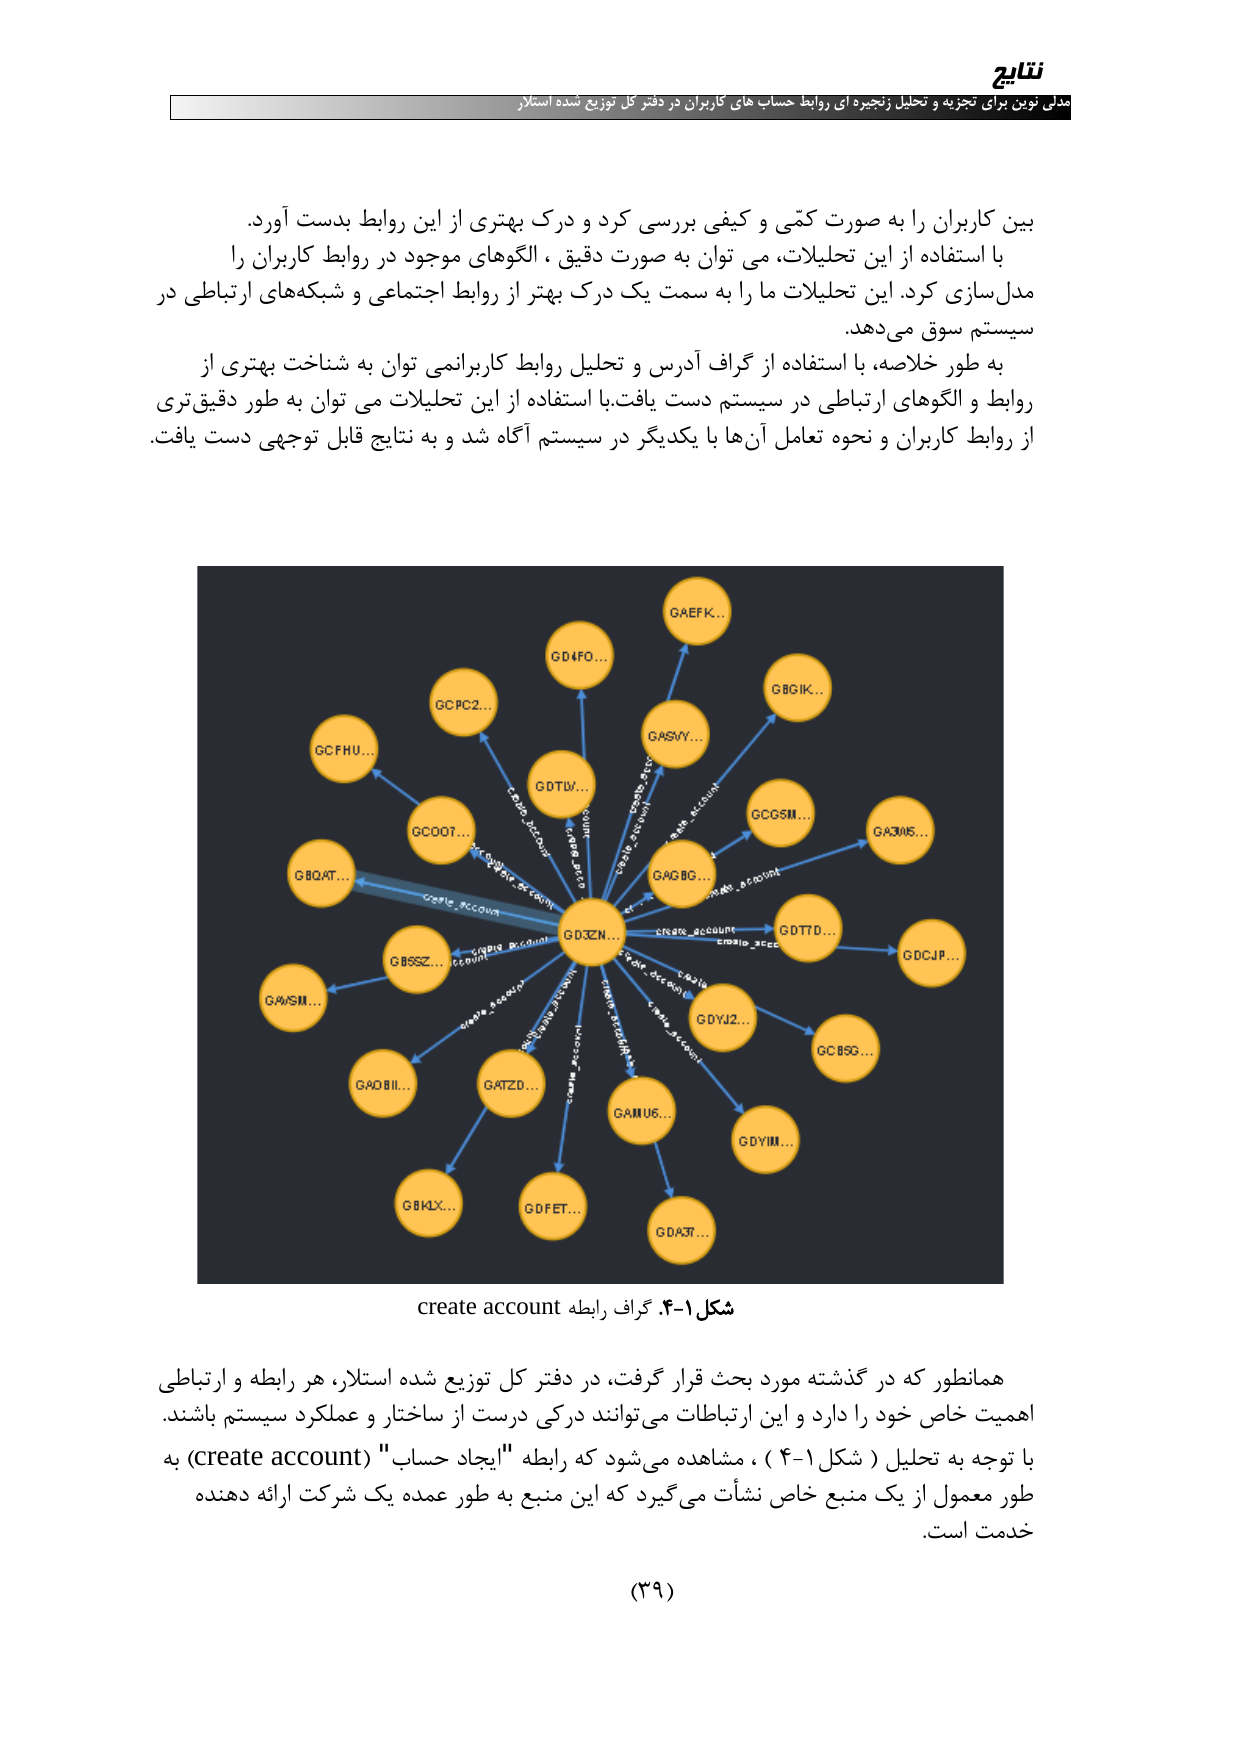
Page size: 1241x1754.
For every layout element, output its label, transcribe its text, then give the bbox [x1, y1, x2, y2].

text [147, 207, 1033, 236]
picture [197, 566, 1004, 1284]
text همانطور که در گذشته مورد بحث قرار گرفت، در دفتر کل توزیع شده استلار، هر رابطه و ارتباطی اهمیت خاص خود را دارد و این ارتباطات می‌توانند درکی درست از ساختار و عملکرد سیستم باشند. با توجه به تحلیل ( شکل1-4 ) ، مشاهده می‌شود که رابطه "ایجاد حساب" (create account) به طور معمول از یک منبع خاص نشأت می‌گیرد که این منبع به طور عمده یک شرکت ارائه دهنده خدمت است. [147, 1366, 1033, 1548]
text شکل1-4. گراف رابطه create account [147, 1291, 1033, 1323]
text به طور خلاصه، با استفاده از گراف آدرس و تحلیل روابط کاربرانمی توان به شناخت بهتری از روابط و الگوهای ارتباطی در سیستم دست یافت.با استفاده از این تحلیلات می توان به طور دقیق‌تری از روابط کاربران و نحوه تعامل آن‌ها با یکدیگر در سیستم آگاه شد و به نتایج قابل توجهی دست یافت. [147, 352, 1033, 453]
text با استفاده از این تحلیلات، می توان به صورت دقیق ، الگوهای موجود در روابط کاربران را مدل‌سازی کرد. این تحلیلات ما را به سمت یک درک بهتر از روابط اجتماعی و شبکه‌های ارتباطی در سیستم سوق می‌دهد. [147, 243, 1033, 344]
